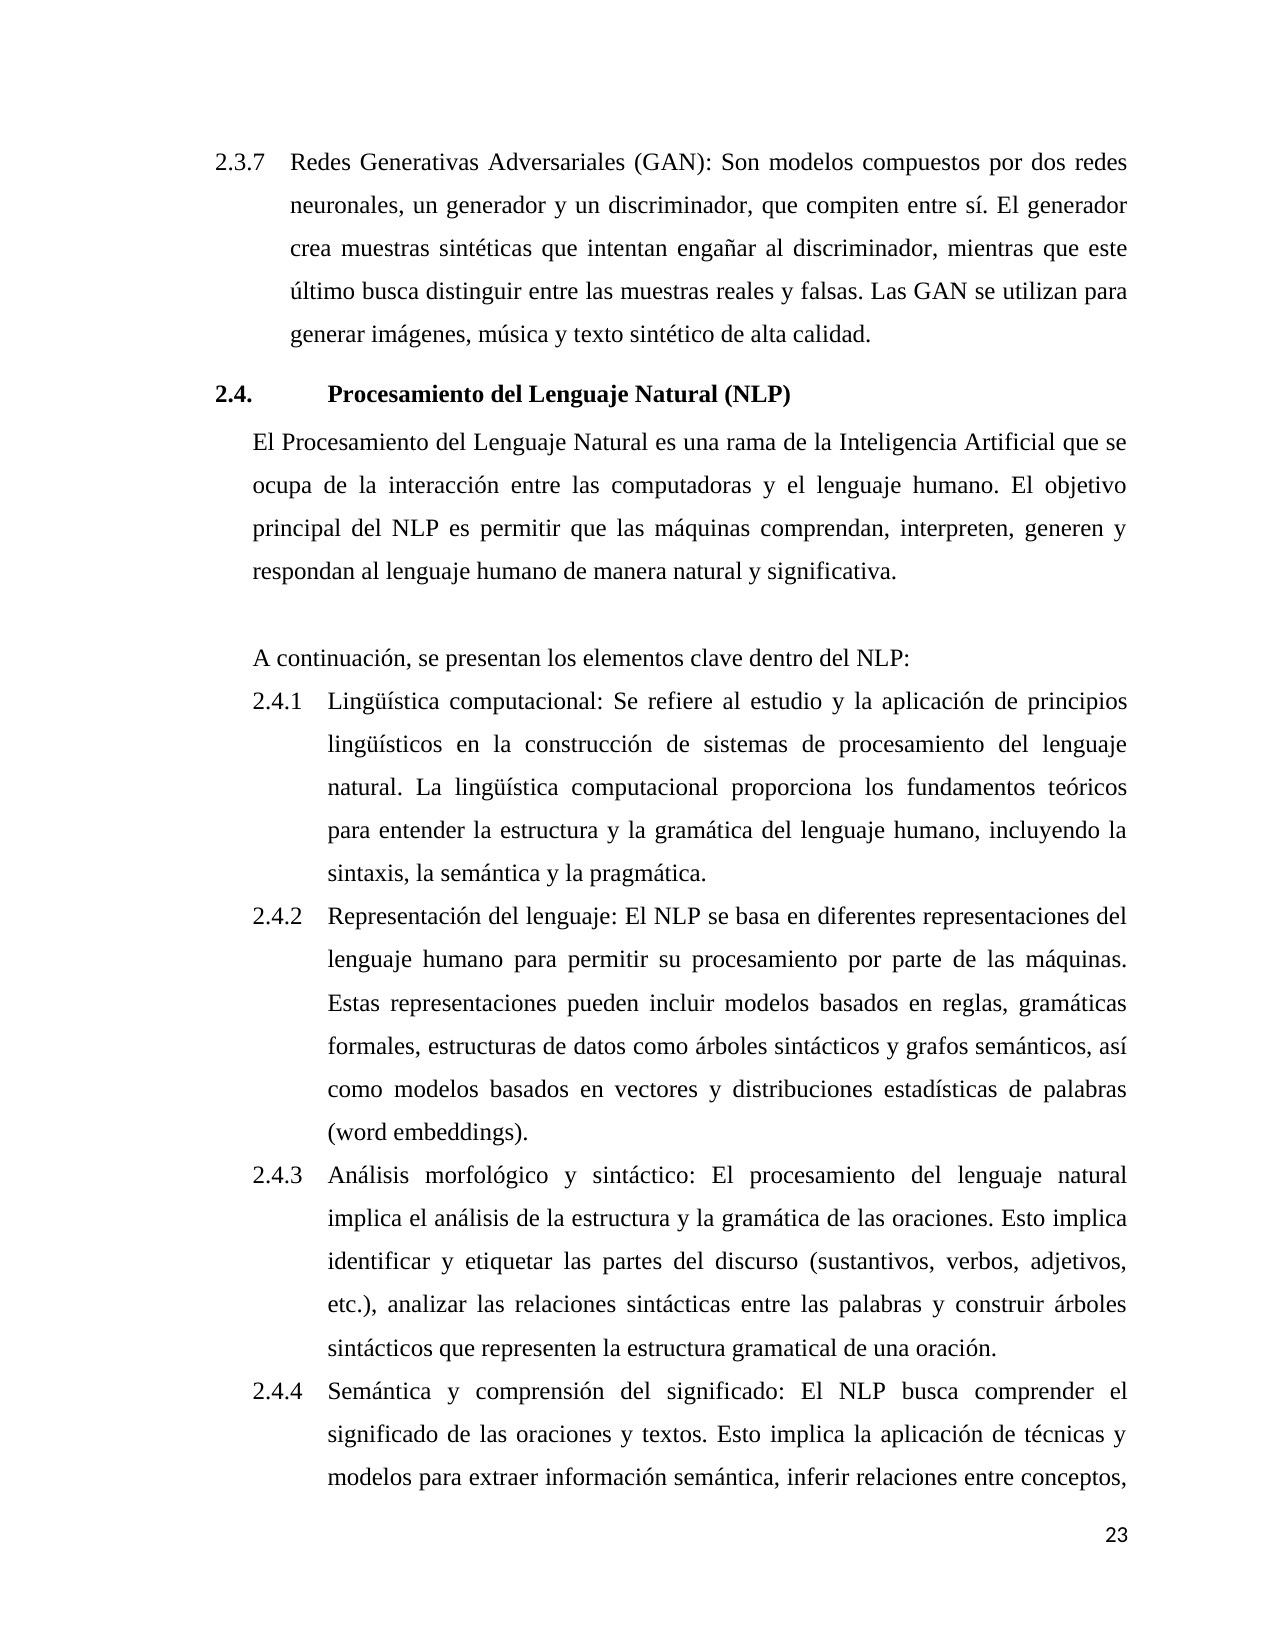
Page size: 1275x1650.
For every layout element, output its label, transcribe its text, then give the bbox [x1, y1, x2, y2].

list Lingüística computacional: Se refiere al estudio y la aplicación de principios lingüísticos en la construcción de sistemas de procesamiento del lenguaje natural. La lingüística computacional proporciona los fundamentos teóricos para entender la estructura y la gramática del lenguaje humano, incluyendo la sintaxis, la semántica y la pragmática. [252, 686, 1128, 887]
list Análisis morfológico y sintáctico: El procesamiento del lenguaje natural implica el análisis de la estructura y la gramática de las oraciones. Esto implica identificar y etiquetar las partes del discurso (sustantivos, verbos, adjetivos, etc.), analizar las relaciones sintácticas entre las palabras y construir árboles sintácticos que representen la estructura gramatical de una oración. [252, 1160, 1128, 1361]
list El Procesamiento del Lenguaje Natural es una rama de la Inteligencia Artificial que se ocupa de la interacción entre las computadoras y el lenguaje humano. El objetivo principal del NLP es permitir que las máquinas comprendan, interpreten, generen y respondan al lenguaje humano de manera natural y significativa. [252, 427, 1128, 585]
subtitle Procesamiento del Lenguaje Natural (NLP) [215, 379, 1128, 408]
list Redes Generativas Adversariales (GAN): Son modelos compuestos por dos redes neuronales, un generador y un discriminador, que compiten entre sí. El generador crea muestras sintéticas que intentan engañar al discriminador, mientras que este último busca distinguir entre las muestras reales y falsas. Las GAN se utilizan para generar imágenes, música y texto sintético de alta calidad. [215, 147, 1128, 348]
list Representación del lenguaje: El NLP se basa en diferentes representaciones del lenguaje humano para permitir su procesamiento por parte de las máquinas. Estas representaciones pueden incluir modelos basados en reglas, gramáticas formales, estructuras de datos como árboles sintácticos y grafos semánticos, así como modelos basados en vectores y distribuciones estadísticas de palabras (word embeddings). [252, 901, 1128, 1146]
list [252, 1376, 1128, 1491]
list A continuación, se presentan los elementos clave dentro del NLP: [252, 643, 1128, 671]
